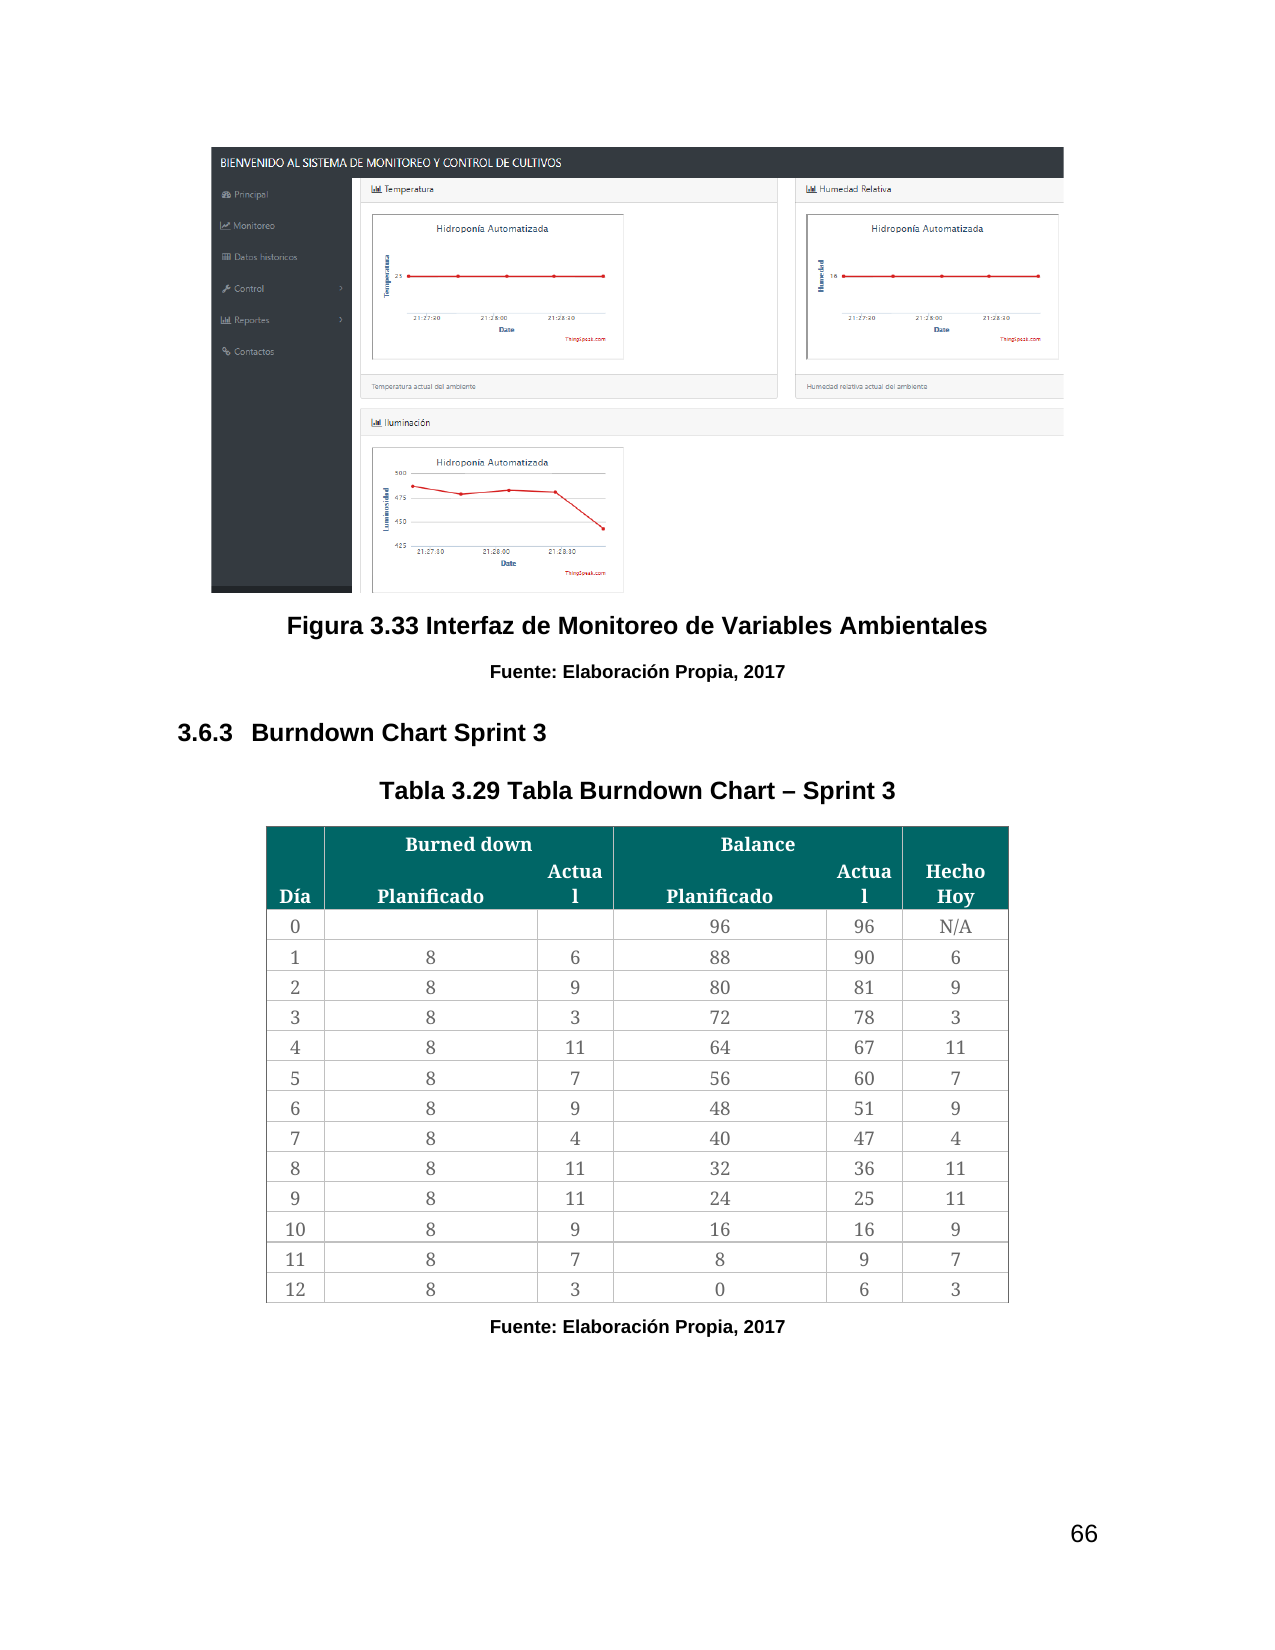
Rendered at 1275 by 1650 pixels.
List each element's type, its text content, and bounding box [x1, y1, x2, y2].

table_cell 6 [538, 940, 613, 969]
table_cell 8 [325, 1212, 537, 1241]
table_cell 81 [827, 971, 902, 1000]
table_cell 7 [538, 1061, 613, 1090]
table_cell 64 [614, 1031, 826, 1060]
table_cell 8 [325, 1273, 537, 1302]
table_header Hecho Hoy [903, 827, 1008, 909]
table_cell 0 [614, 1273, 826, 1302]
table_cell 8 [325, 1031, 537, 1060]
table_cell 9 [538, 971, 613, 1000]
table_cell 3 [903, 1273, 1008, 1302]
text Tabla 3.29 Tabla Burndown Chart – Sprint 3 [177, 776, 1098, 805]
table_cell 80 [614, 971, 826, 1000]
table_cell 4 [903, 1122, 1008, 1151]
table_cell 3 [267, 1001, 324, 1030]
table_cell 9 [538, 1091, 613, 1121]
table_cell 11 [267, 1243, 324, 1272]
table_cell 11 [538, 1152, 613, 1181]
table_cell 36 [827, 1152, 902, 1181]
table_cell 47 [827, 1122, 902, 1151]
table_cell 0 [267, 910, 324, 939]
table_cell 8 [325, 940, 537, 969]
table_cell 7 [538, 1243, 613, 1272]
table_cell 11 [903, 1182, 1008, 1211]
table_cell 96 [827, 910, 902, 939]
table_cell 1 [267, 940, 324, 969]
table_cell Planificado [325, 857, 537, 909]
table_cell 60 [827, 1061, 902, 1090]
text Figura 3.33 Interfaz de Monitoreo de Variables Ambientales [177, 611, 1098, 640]
table_cell 9 [827, 1243, 902, 1272]
table_cell 78 [827, 1001, 902, 1030]
table_cell Planificado [614, 857, 826, 909]
table_cell 16 [827, 1212, 902, 1241]
table_cell 6 [903, 940, 1008, 969]
table_cell 2 [267, 971, 324, 1000]
table_cell 6 [827, 1273, 902, 1302]
table_cell 9 [267, 1182, 324, 1211]
table_cell 40 [614, 1122, 826, 1151]
table_cell 9 [903, 971, 1008, 1000]
table_cell [325, 910, 537, 939]
table_cell 11 [903, 1152, 1008, 1181]
table_cell 9 [538, 1212, 613, 1241]
table_cell 48 [614, 1091, 826, 1121]
table_cell Día [267, 857, 324, 909]
table_cell 7 [903, 1243, 1008, 1272]
table_cell 8 [325, 1091, 537, 1121]
table_cell 4 [267, 1031, 324, 1060]
table_cell 32 [614, 1152, 826, 1181]
table_cell 8 [614, 1243, 826, 1272]
table_cell 5 [267, 1061, 324, 1090]
table_cell 8 [267, 1152, 324, 1181]
table_cell 10 [267, 1212, 324, 1241]
table_cell 96 [614, 910, 826, 939]
table_cell 8 [325, 1001, 537, 1030]
table_cell 56 [614, 1061, 826, 1090]
table_cell 8 [325, 1243, 537, 1272]
table_cell Actual [537, 857, 613, 909]
table_cell N/A [903, 910, 1008, 939]
table_cell 9 [903, 1091, 1008, 1121]
table_cell 7 [267, 1122, 324, 1151]
table_cell 9 [903, 1212, 1008, 1241]
table_cell 8 [325, 1061, 537, 1090]
table_cell 88 [614, 940, 826, 969]
table_cell 8 [325, 971, 537, 1000]
table_cell 11 [538, 1182, 613, 1211]
table_cell Actual [826, 857, 902, 909]
table_cell 3 [903, 1001, 1008, 1030]
table_cell 8 [325, 1122, 537, 1151]
table_cell 6 [267, 1091, 324, 1121]
subtitle Burndown Chart Sprint 3 [177, 718, 1098, 747]
table_cell 11 [903, 1031, 1008, 1060]
table_cell 51 [827, 1091, 902, 1121]
table_cell 8 [325, 1152, 537, 1181]
table_cell 8 [325, 1182, 537, 1211]
table_header [267, 827, 324, 857]
table_cell 12 [267, 1273, 324, 1302]
table_cell 25 [827, 1182, 902, 1211]
table_cell 67 [827, 1031, 902, 1060]
table_cell 4 [538, 1122, 613, 1151]
text Fuente: Elaboración Propia, 2017 [177, 661, 1098, 682]
table_cell [538, 910, 613, 939]
table_header Burned down [325, 827, 613, 857]
table_cell 3 [538, 1001, 613, 1030]
table_cell 16 [614, 1212, 826, 1241]
table_cell 90 [827, 940, 902, 969]
text Fuente: Elaboración Propia, 2017 [177, 1315, 1098, 1337]
table_cell 72 [614, 1001, 826, 1030]
table_cell 24 [614, 1182, 826, 1211]
table_cell 11 [538, 1031, 613, 1060]
picture [211, 147, 1064, 593]
table_header Balance [614, 827, 902, 857]
table_cell 3 [538, 1273, 613, 1302]
table_cell 7 [903, 1061, 1008, 1090]
